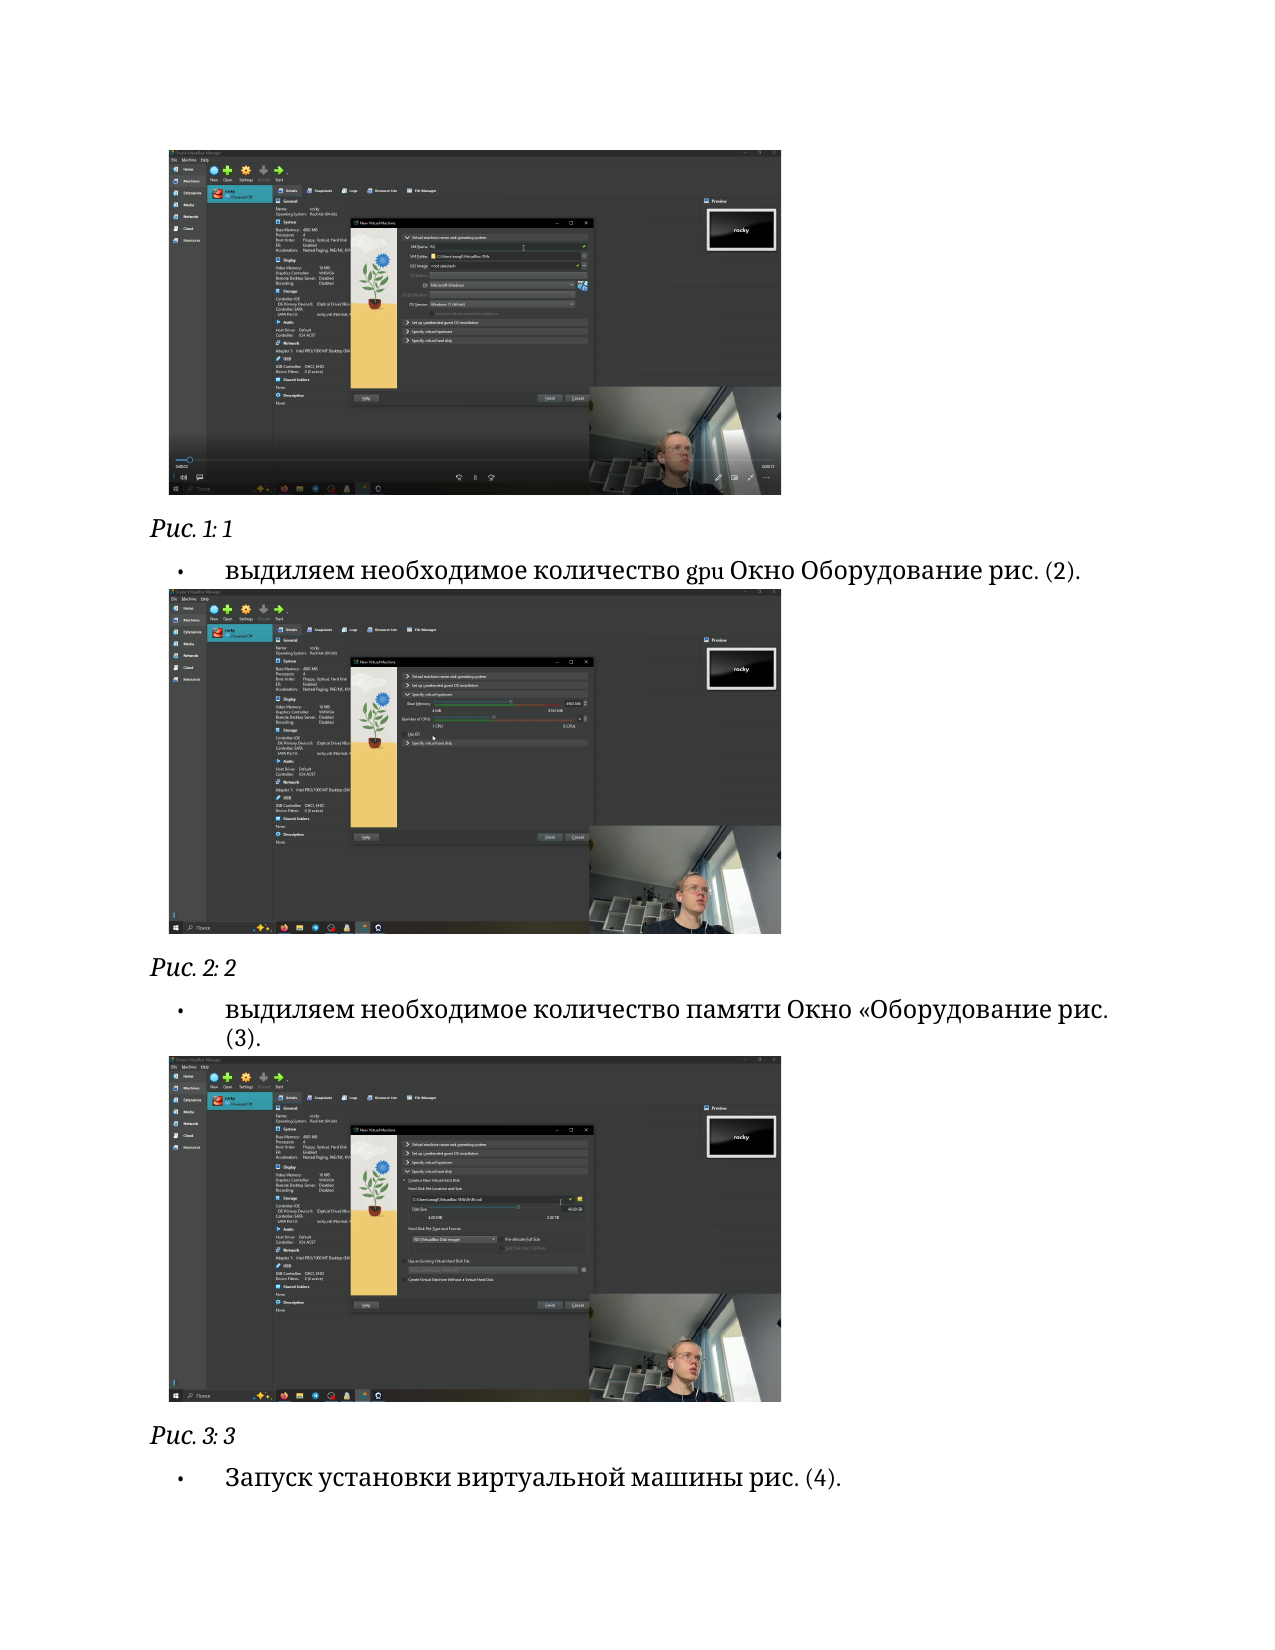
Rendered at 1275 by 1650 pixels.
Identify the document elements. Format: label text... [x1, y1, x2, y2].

picture [168, 589, 782, 934]
list Запуск установки виртуальной машины рис. (4). [175, 1463, 1125, 1492]
text Рис. 3: 3 [150, 1422, 1125, 1451]
picture [168, 150, 782, 495]
list выдиляем необходимое количество gpu Окно Оборудование рис. (2). [175, 557, 1125, 585]
text Рис. 2: 2 [150, 954, 1125, 983]
list выдиляем необходимое количество памяти Окно «Оборудование рис. (3). [175, 996, 1125, 1053]
text Рис. 1: 1 [150, 515, 1125, 544]
picture [168, 1056, 782, 1402]
